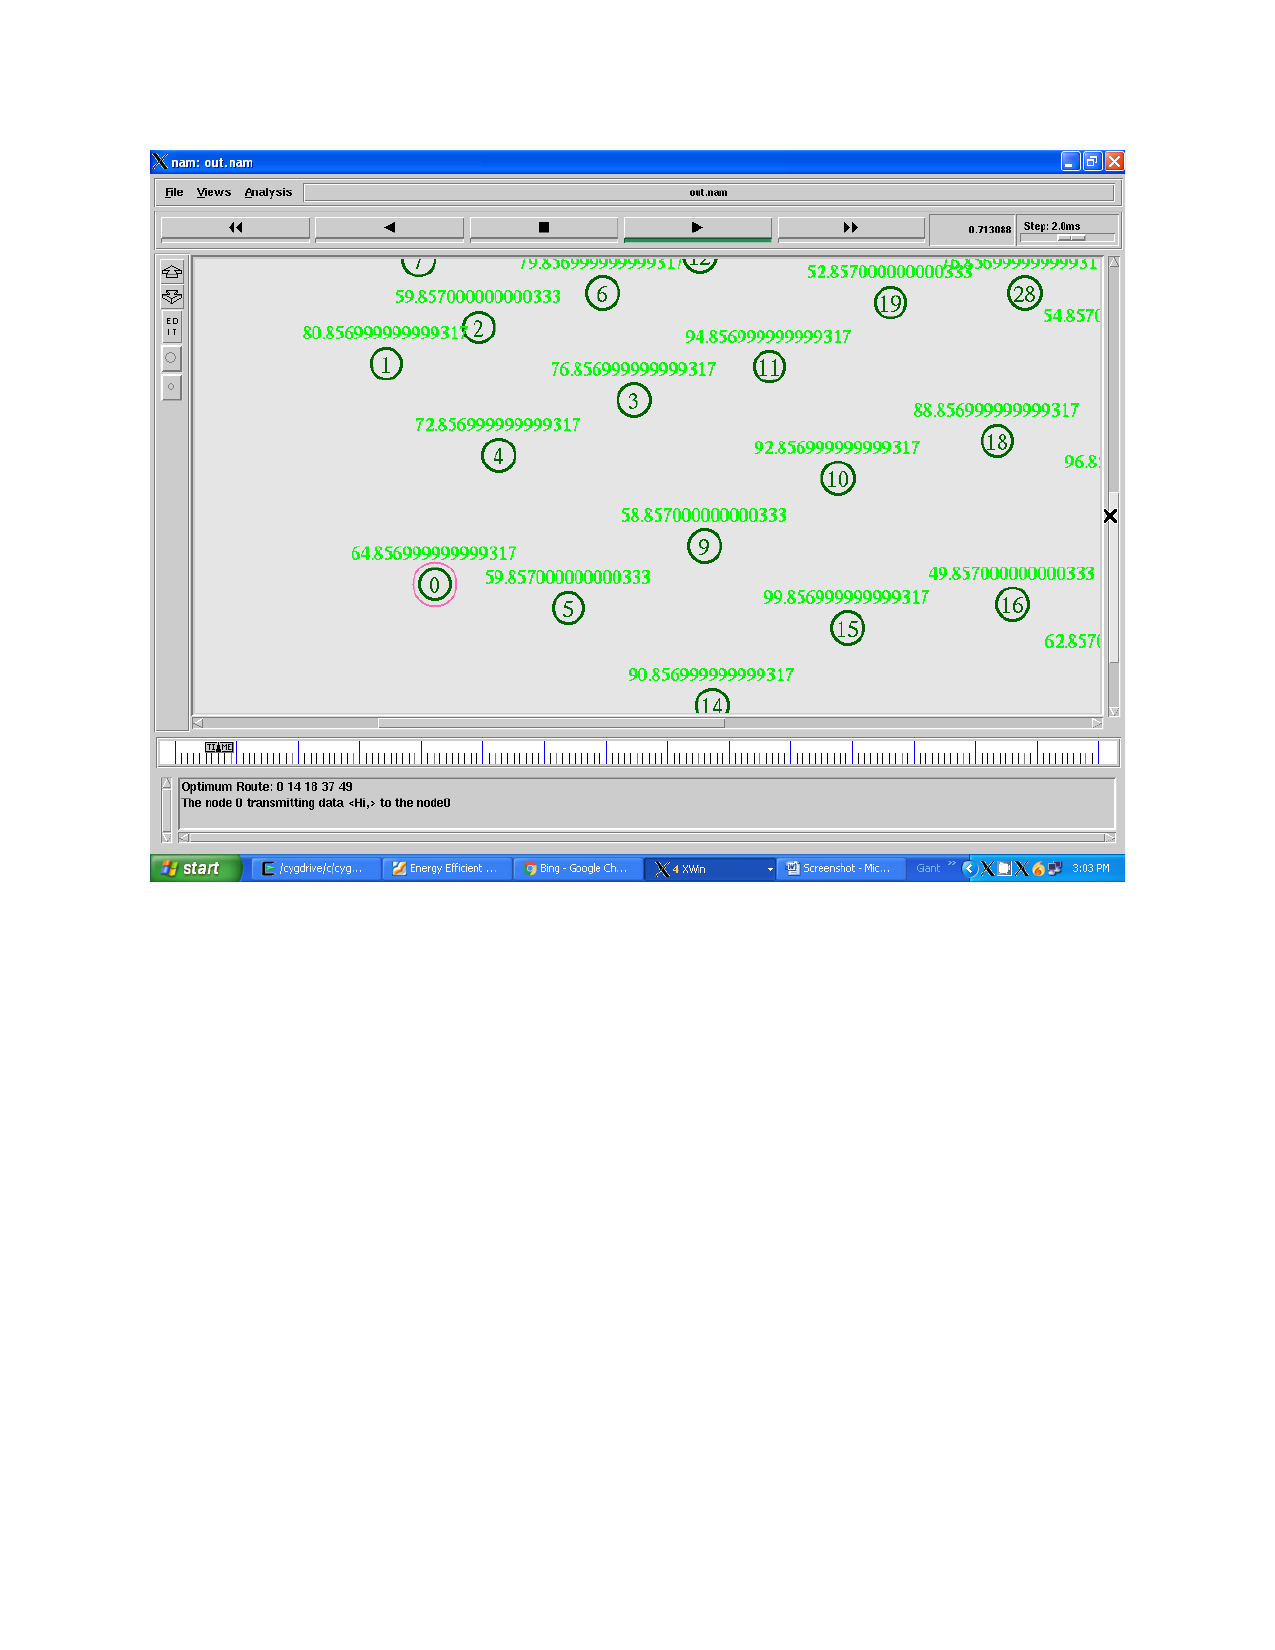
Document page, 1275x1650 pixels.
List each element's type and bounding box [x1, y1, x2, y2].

picture [150, 150, 1125, 882]
